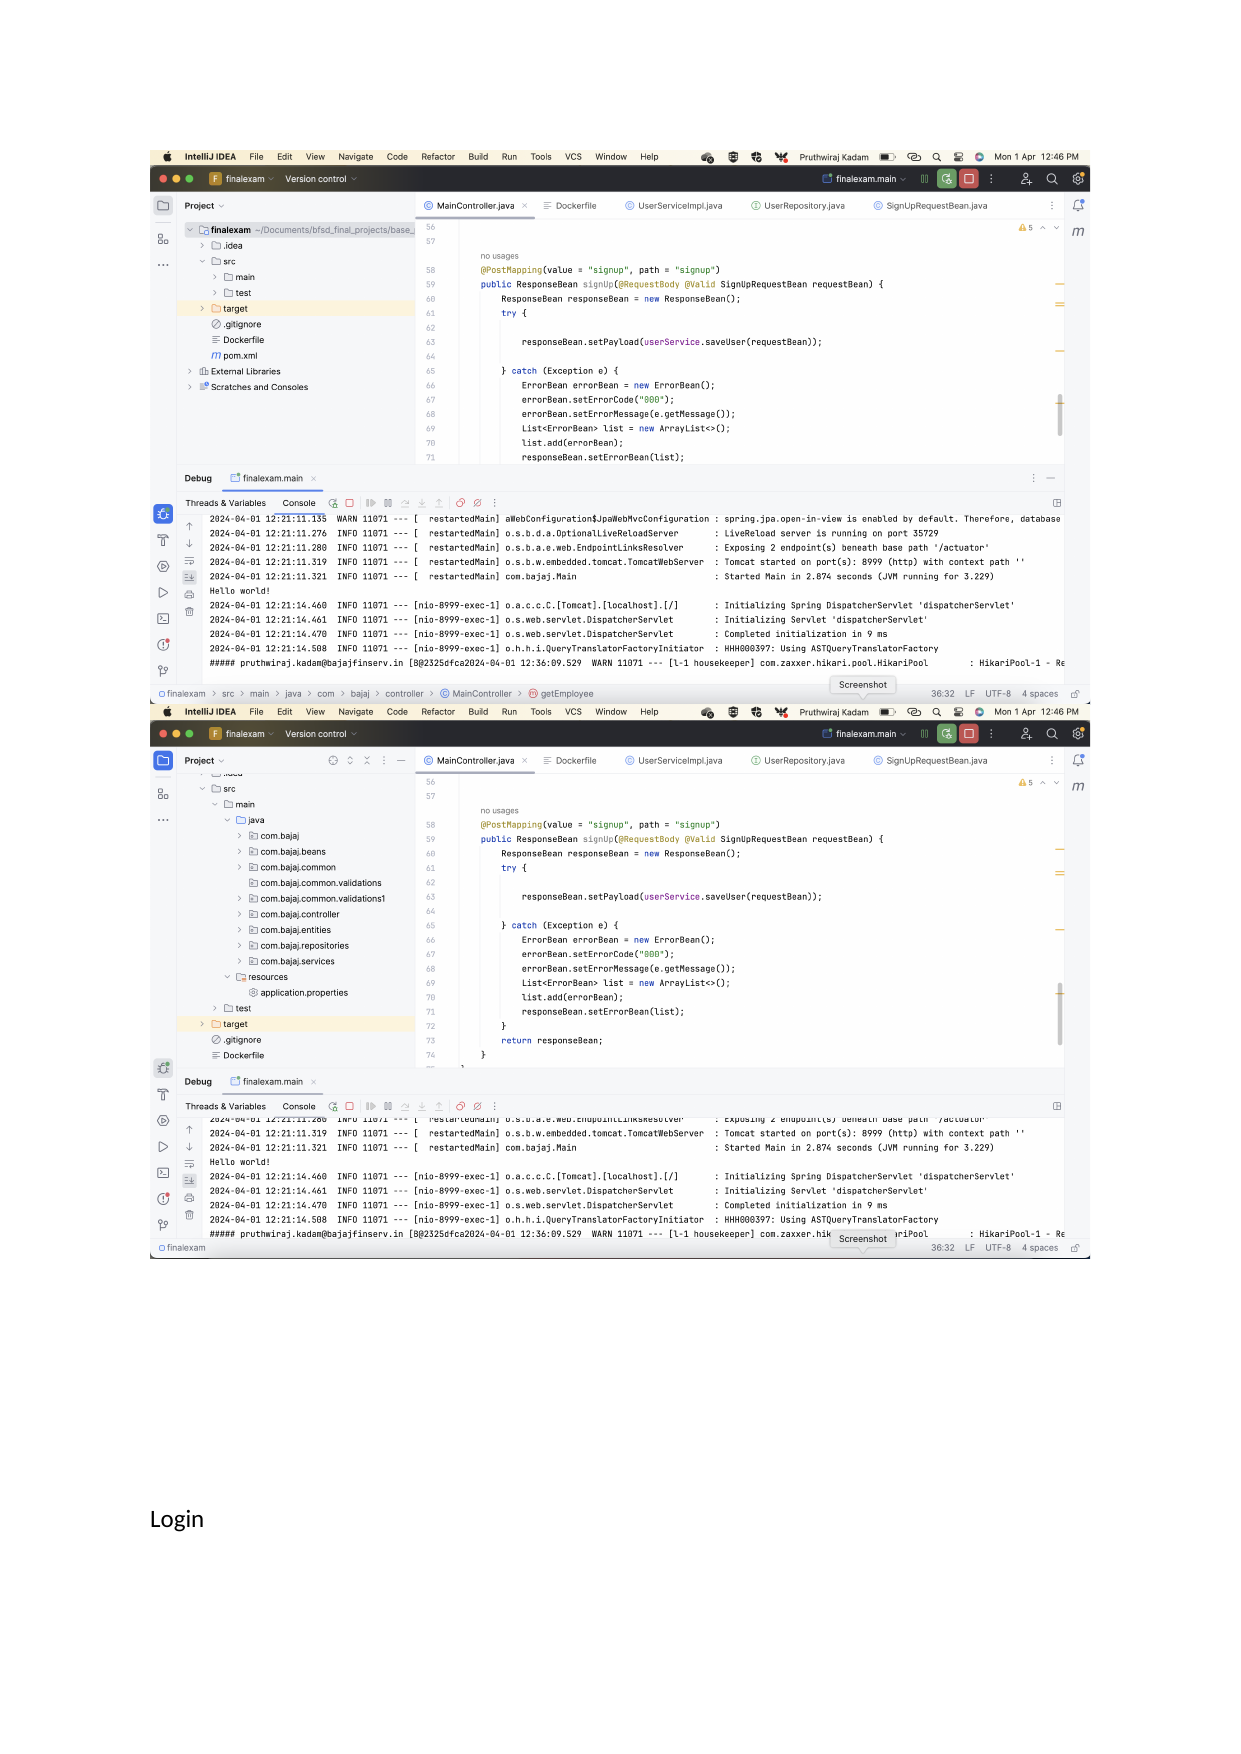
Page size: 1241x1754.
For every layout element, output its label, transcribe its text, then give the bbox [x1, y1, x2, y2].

text Login [150, 1503, 1090, 1533]
picture [150, 150, 1091, 1259]
